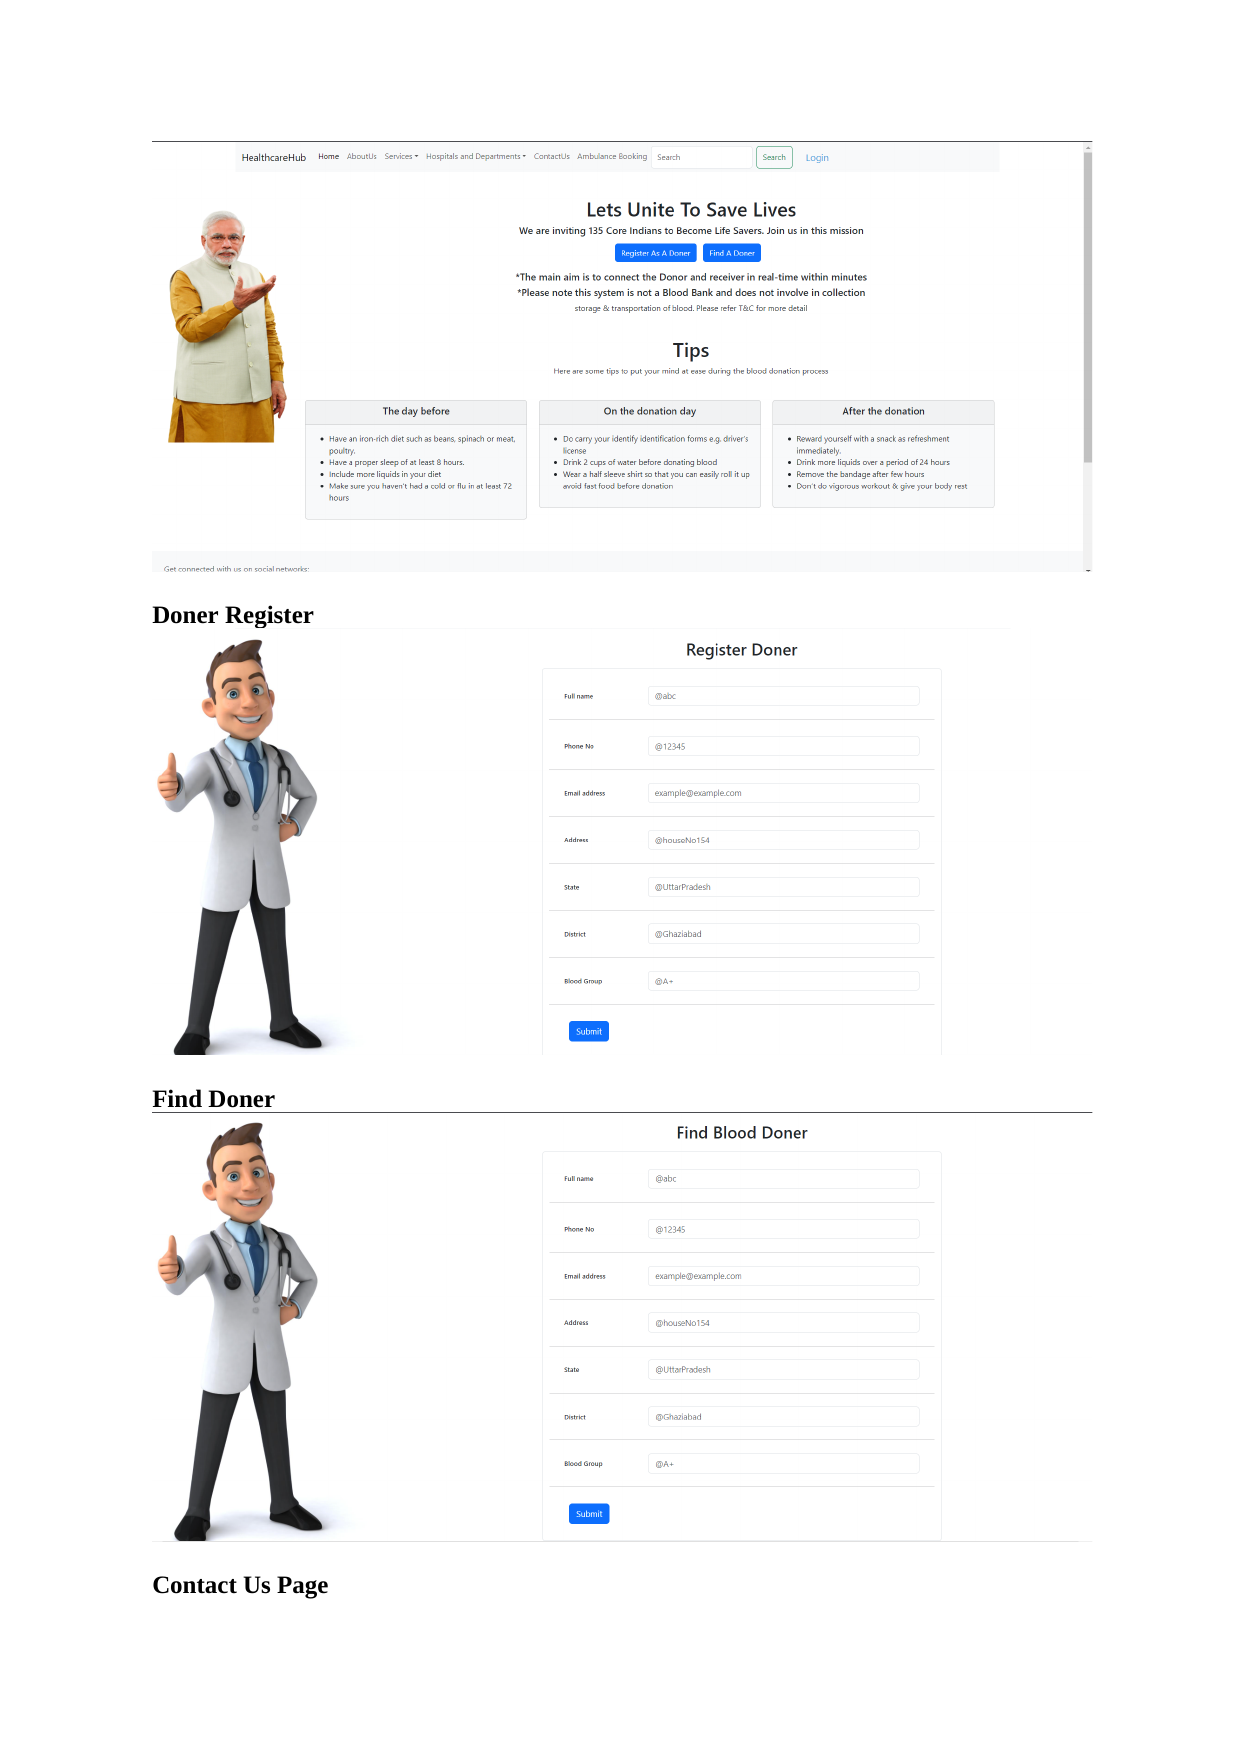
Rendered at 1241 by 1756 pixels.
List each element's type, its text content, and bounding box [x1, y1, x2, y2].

picture [152, 141, 1093, 572]
picture [152, 628, 1093, 1055]
text Contact Us Page [152, 1571, 1151, 1599]
text Doner Register [152, 600, 1151, 629]
picture [152, 1112, 1093, 1542]
text Find Doner [152, 1084, 1151, 1112]
